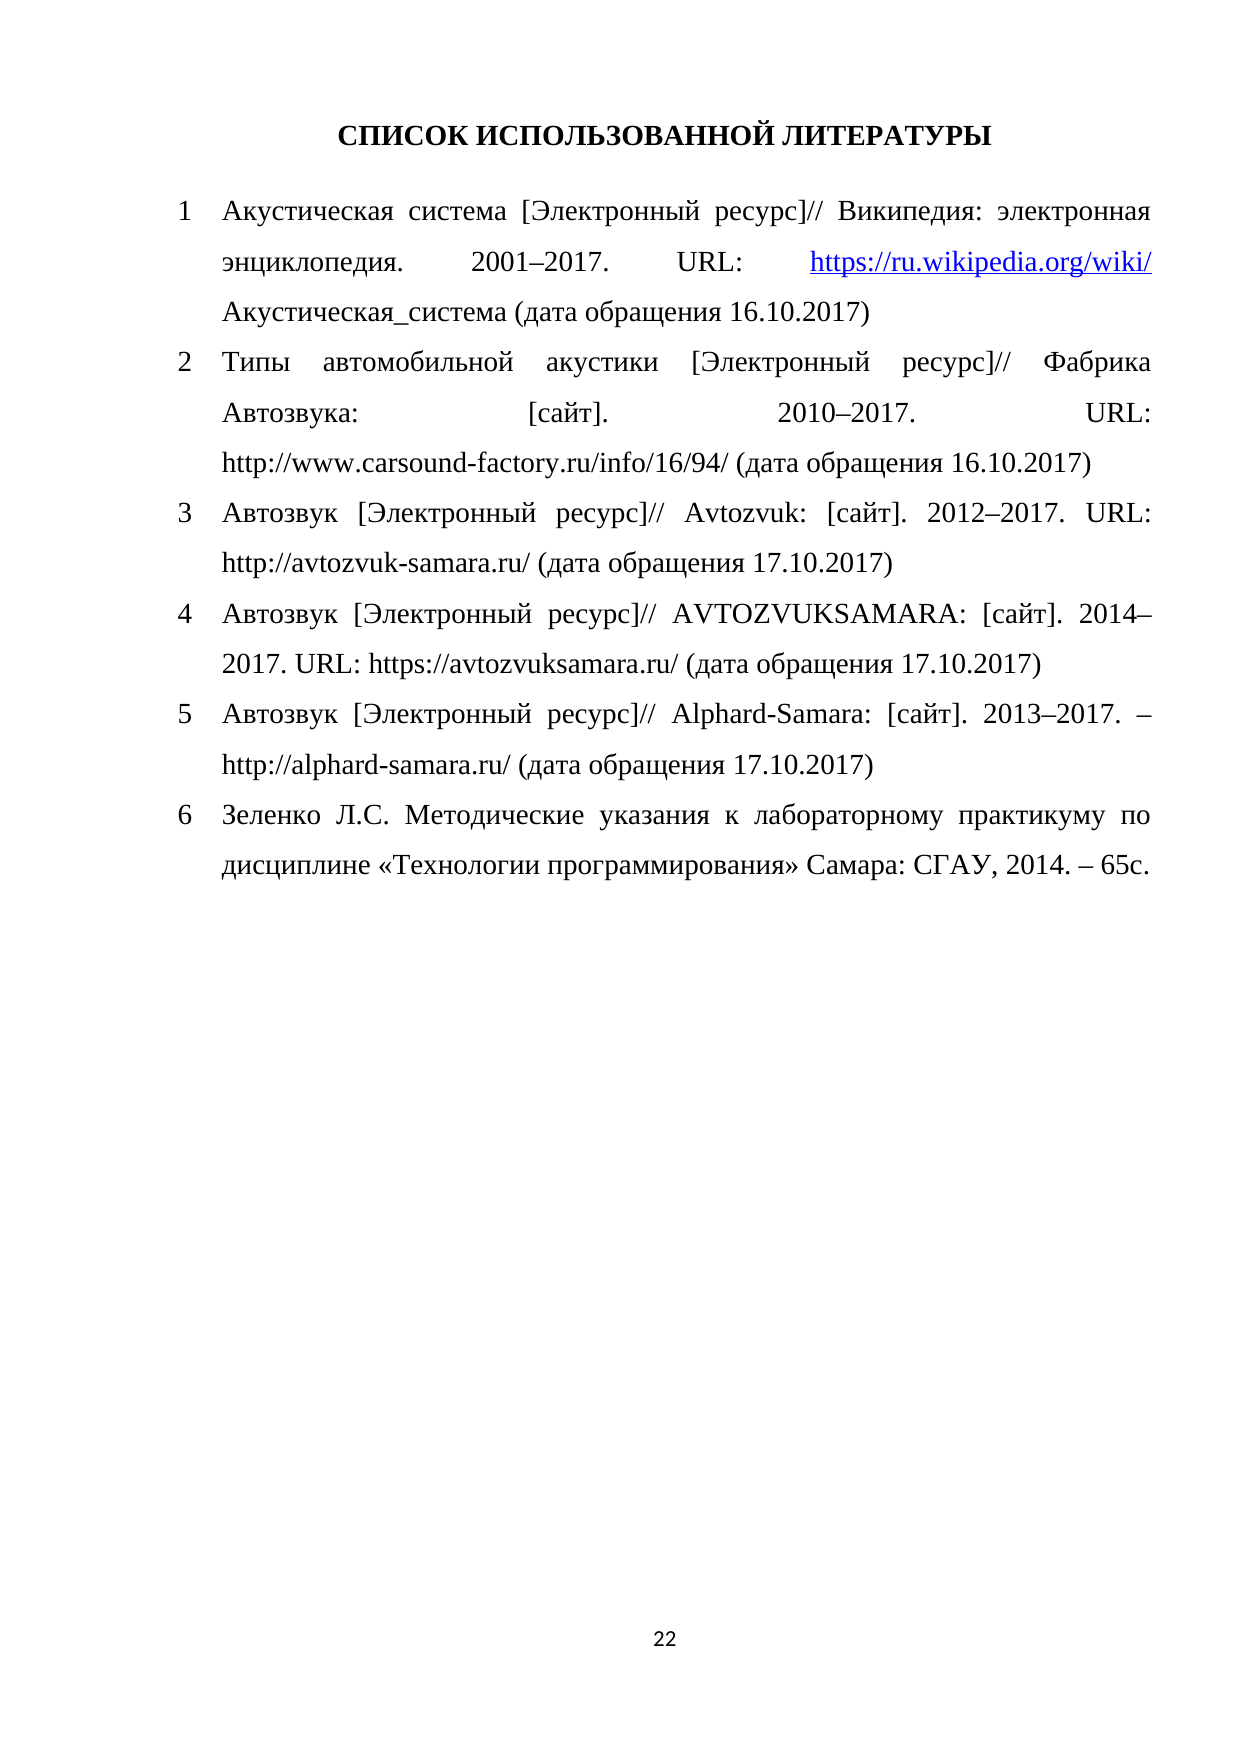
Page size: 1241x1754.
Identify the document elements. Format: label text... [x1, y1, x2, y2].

text Список использованной литературы [177, 118, 1152, 152]
list Автозвук [Электронный ресурс]// AVTOZVUKSAMARA: [сайт]. 2014‒2017. URL: https://avtozvuksamara.ru/ (дата обращения 17.10.2017) [177, 596, 1152, 680]
list Автозвук [Электронный ресурс]// Alphard-Samara: [сайт]. 2013‒2017. – http://alphard-samara.ru/ (дата обращения 17.10.2017) [177, 697, 1152, 780]
list Автозвук [Электронный ресурс]// Avtozvuk: [сайт]. 2012‒2017. URL: http://avtozvuk-samara.ru/ (дата обращения 17.10.2017) [177, 495, 1152, 579]
list Зеленко Л.С. Методические указания к лабораторному практикуму по дисциплине «Технологии программирования» Самара: СГАУ, 2014. – 65с. [177, 797, 1152, 881]
list Акустическая система [Электронный ресурс]// Википедия: электронная энциклопедия. 2001‒2017. URL: https://ru.wikipedia.org/wiki/ Акустическая_система (дата обращения 16.10.2017) [177, 193, 1152, 328]
list Типы автомобильной акустики [Электронный ресурс]// Фабрика Автозвука: [сайт]. 2010‒2017. URL: http://www.carsound-factory.ru/info/16/94/ (дата обращения 16.10.2017) [177, 344, 1152, 478]
